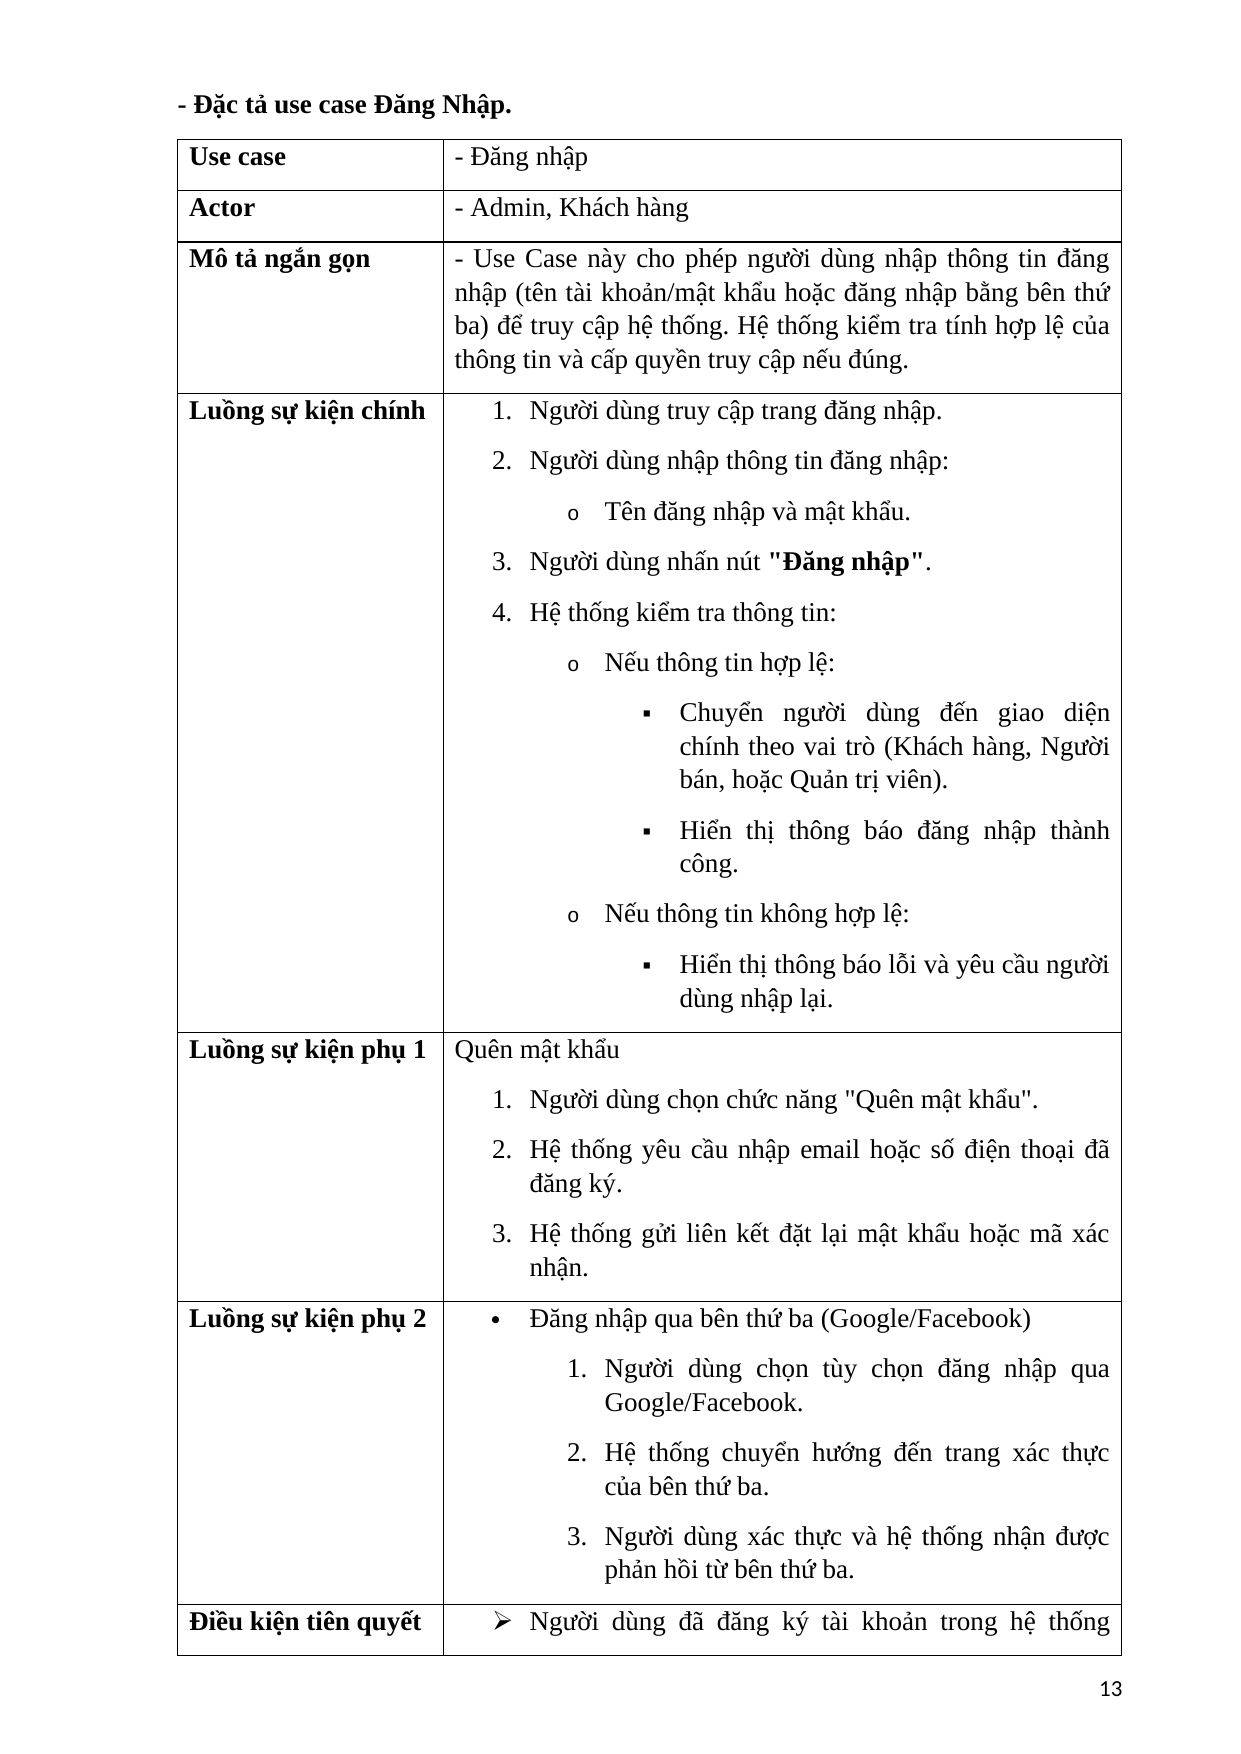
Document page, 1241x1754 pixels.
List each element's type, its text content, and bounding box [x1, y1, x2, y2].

table_cell Người dùng truy cập trang đăng nhập. Người dùng nhập thông tin đăng nhập: Tên đăng nhập và mật khẩu. Người dùng nhấn nút "Đăng nhập". Hệ thống kiểm tra thông tin: Nếu thông tin hợp lệ: Chuyển người dùng đến giao diện chính theo vai trò (Khách hàng, Người bán, hoặc Quản trị viên). Hiển thị thông báo đăng nhập thành công. Nếu thông tin không hợp lệ: Hiển thị thông báo lỗi và yêu cầu người dùng nhập lại. [444, 394, 1121, 1032]
table_cell - Admin, Khách hàng [444, 191, 1121, 241]
table_cell Luồng sự kiện phụ 2 [178, 1302, 443, 1603]
table_header - Đăng nhập [444, 140, 1121, 190]
table_cell Luồng sự kiện chính [178, 394, 443, 1032]
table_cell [444, 1605, 1121, 1655]
table_header Use case [178, 140, 443, 190]
table_cell Actor [178, 191, 443, 241]
table_cell Quên mật khẩu Người dùng chọn chức năng "Quên mật khẩu". Hệ thống yêu cầu nhập email hoặc số điện thoại đã đăng ký. Hệ thống gửi liên kết đặt lại mật khẩu hoặc mã xác nhận. [444, 1033, 1121, 1301]
table_cell Đăng nhập qua bên thứ ba (Google/Facebook) Người dùng chọn tùy chọn đăng nhập qua Google/Facebook. Hệ thống chuyển hướng đến trang xác thực của bên thứ ba. Người dùng xác thực và hệ thống nhận được phản hồi từ bên thứ ba. [444, 1302, 1121, 1603]
table_cell Luồng sự kiện phụ 1 [178, 1033, 443, 1301]
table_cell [178, 1605, 443, 1655]
table_cell - Use Case này cho phép người dùng nhập thông tin đăng nhập (tên tài khoản/mật khẩu hoặc đăng nhập bằng bên thứ ba) để truy cập hệ thống. Hệ thống kiểm tra tính hợp lệ của thông tin và cấp quyền truy cập nếu đúng. [444, 243, 1121, 393]
text - Đặc tả use case Đăng Nhập. [177, 89, 1122, 120]
table_cell Mô tả ngắn gọn [178, 243, 443, 393]
